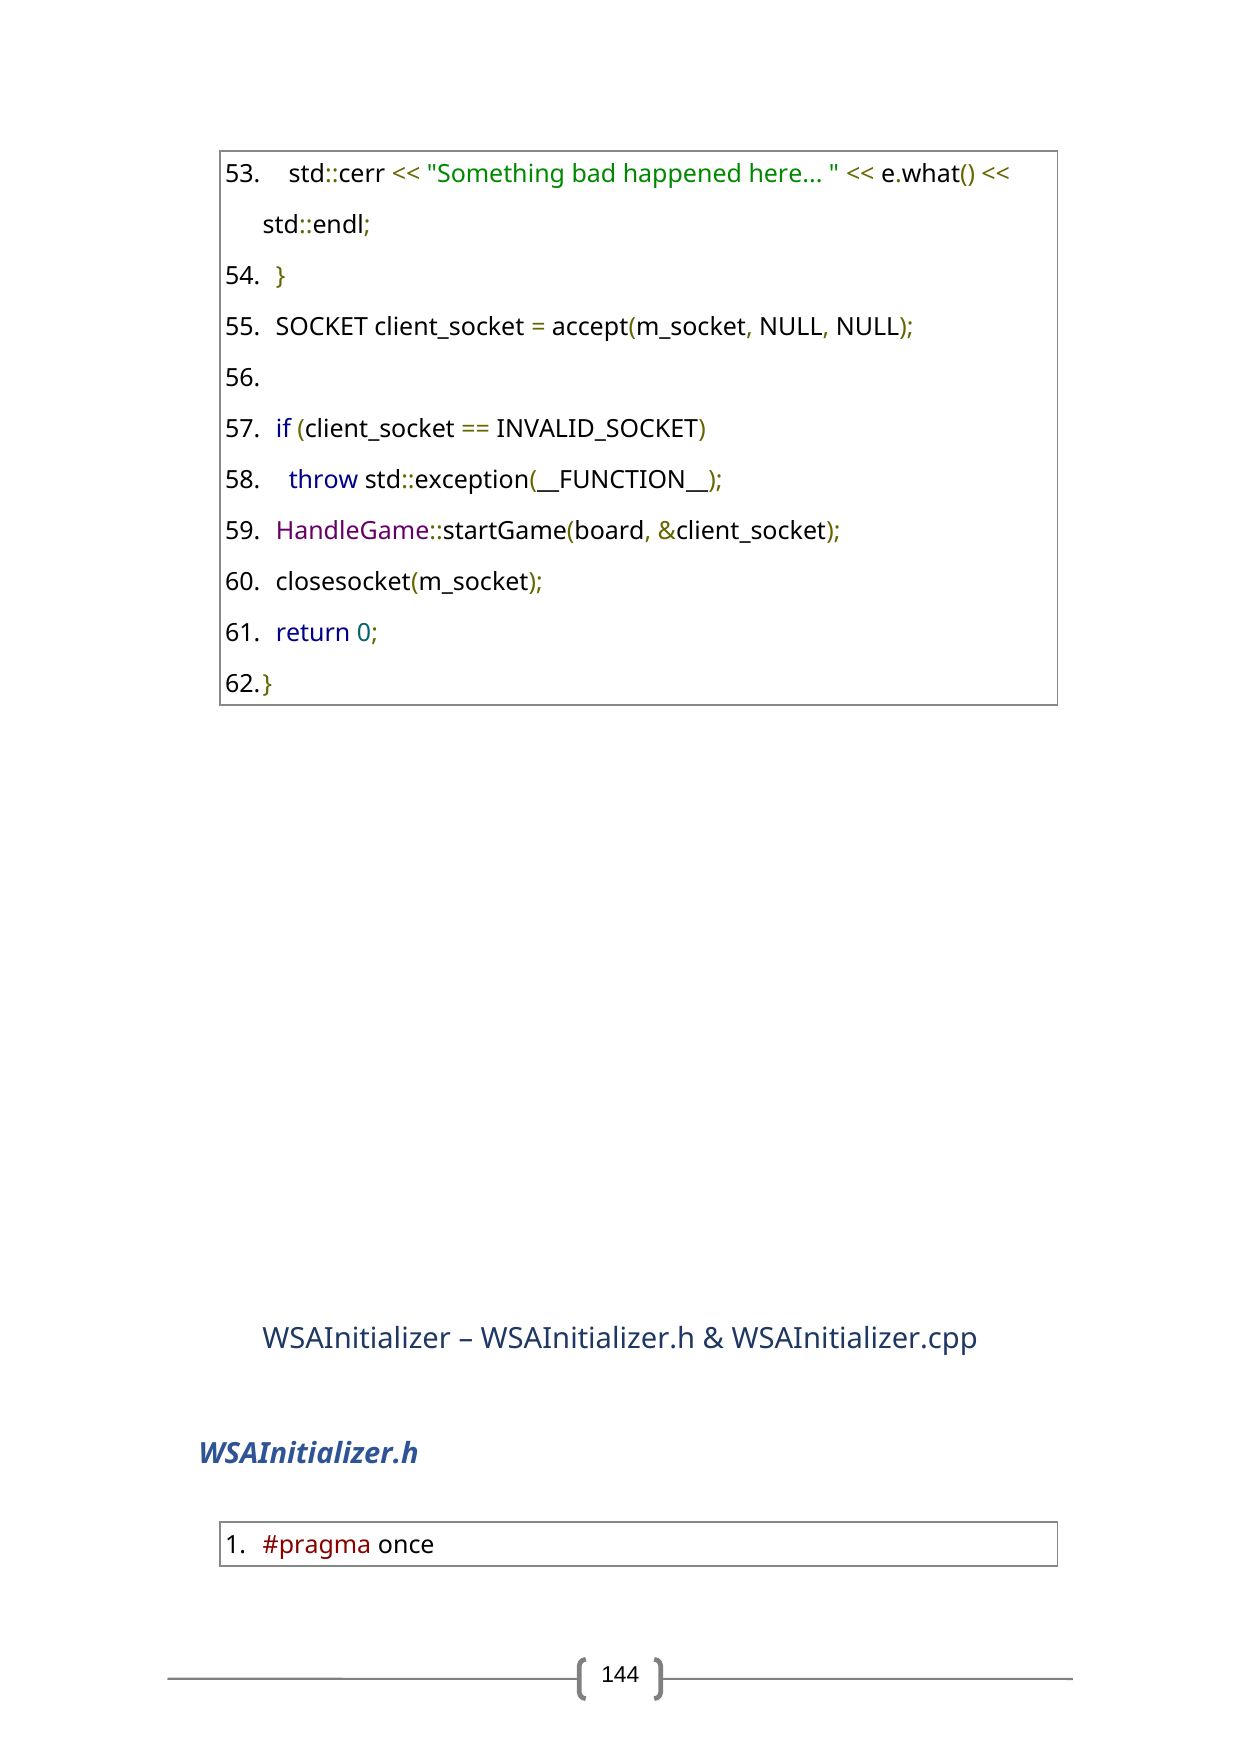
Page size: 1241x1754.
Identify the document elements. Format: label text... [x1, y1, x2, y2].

list throw std::exception(__FUNCTION__); [221, 456, 1057, 496]
subtitle WSAInitializer.h [187, 1432, 1053, 1472]
list if (client_socket == INVALID_SOCKET) [221, 405, 1057, 445]
list } [221, 252, 1057, 292]
list } [221, 660, 1057, 704]
list #pragma once [221, 1523, 1057, 1565]
list closesocket(m_socket); [221, 558, 1057, 598]
list return 0; [221, 609, 1057, 649]
subtitle WSAInitializer – WSAInitializer.h & WSAInitializer.cpp [187, 1318, 1053, 1357]
list HandleGame::startGame(board, &client_socket); [221, 507, 1057, 547]
list SOCKET client_socket = accept(m_socket, NULL, NULL); [221, 303, 1057, 343]
list std::cerr << "Something bad happened here... " << e.what() << std::endl; [221, 152, 1057, 241]
